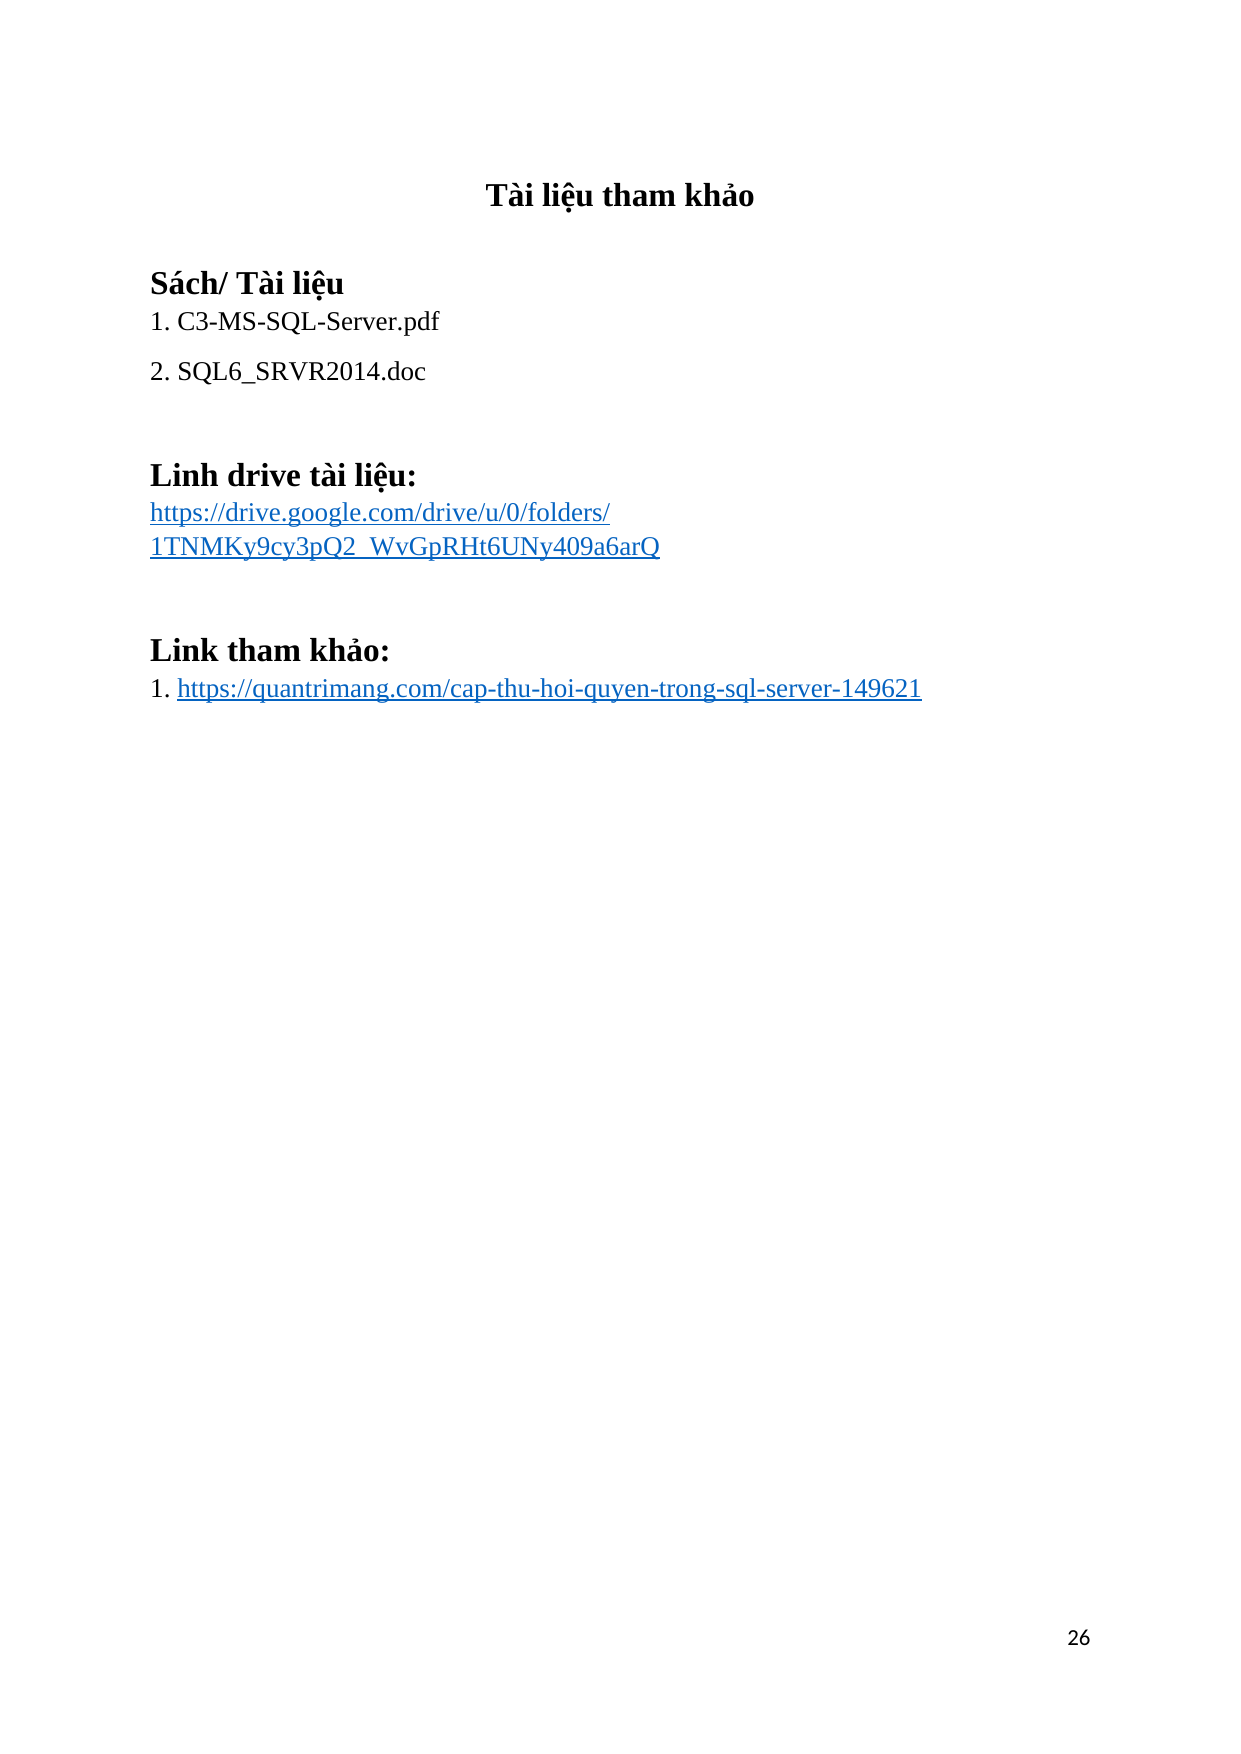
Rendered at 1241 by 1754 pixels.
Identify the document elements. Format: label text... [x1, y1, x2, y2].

subtitle Link tham khảo: [150, 631, 1090, 669]
text 1. C3-MS-SQL-Server.pdf [150, 304, 1090, 336]
subtitle Tài liệu tham khảo [150, 175, 1090, 213]
text https://drive.google.com/drive/u/0/folders/1TNMKy9cy3pQ2_WvGpRHt6UNy409a6arQ [150, 497, 1090, 561]
subtitle Linh drive tài liệu: [150, 455, 1090, 493]
text 2. SQL6_SRVR2014.doc [150, 355, 1090, 386]
text 1. https://quantrimang.com/cap-thu-hoi-quyen-trong-sql-server-149621 [150, 672, 1090, 703]
subtitle Sách/ Tài liệu [150, 263, 1090, 302]
